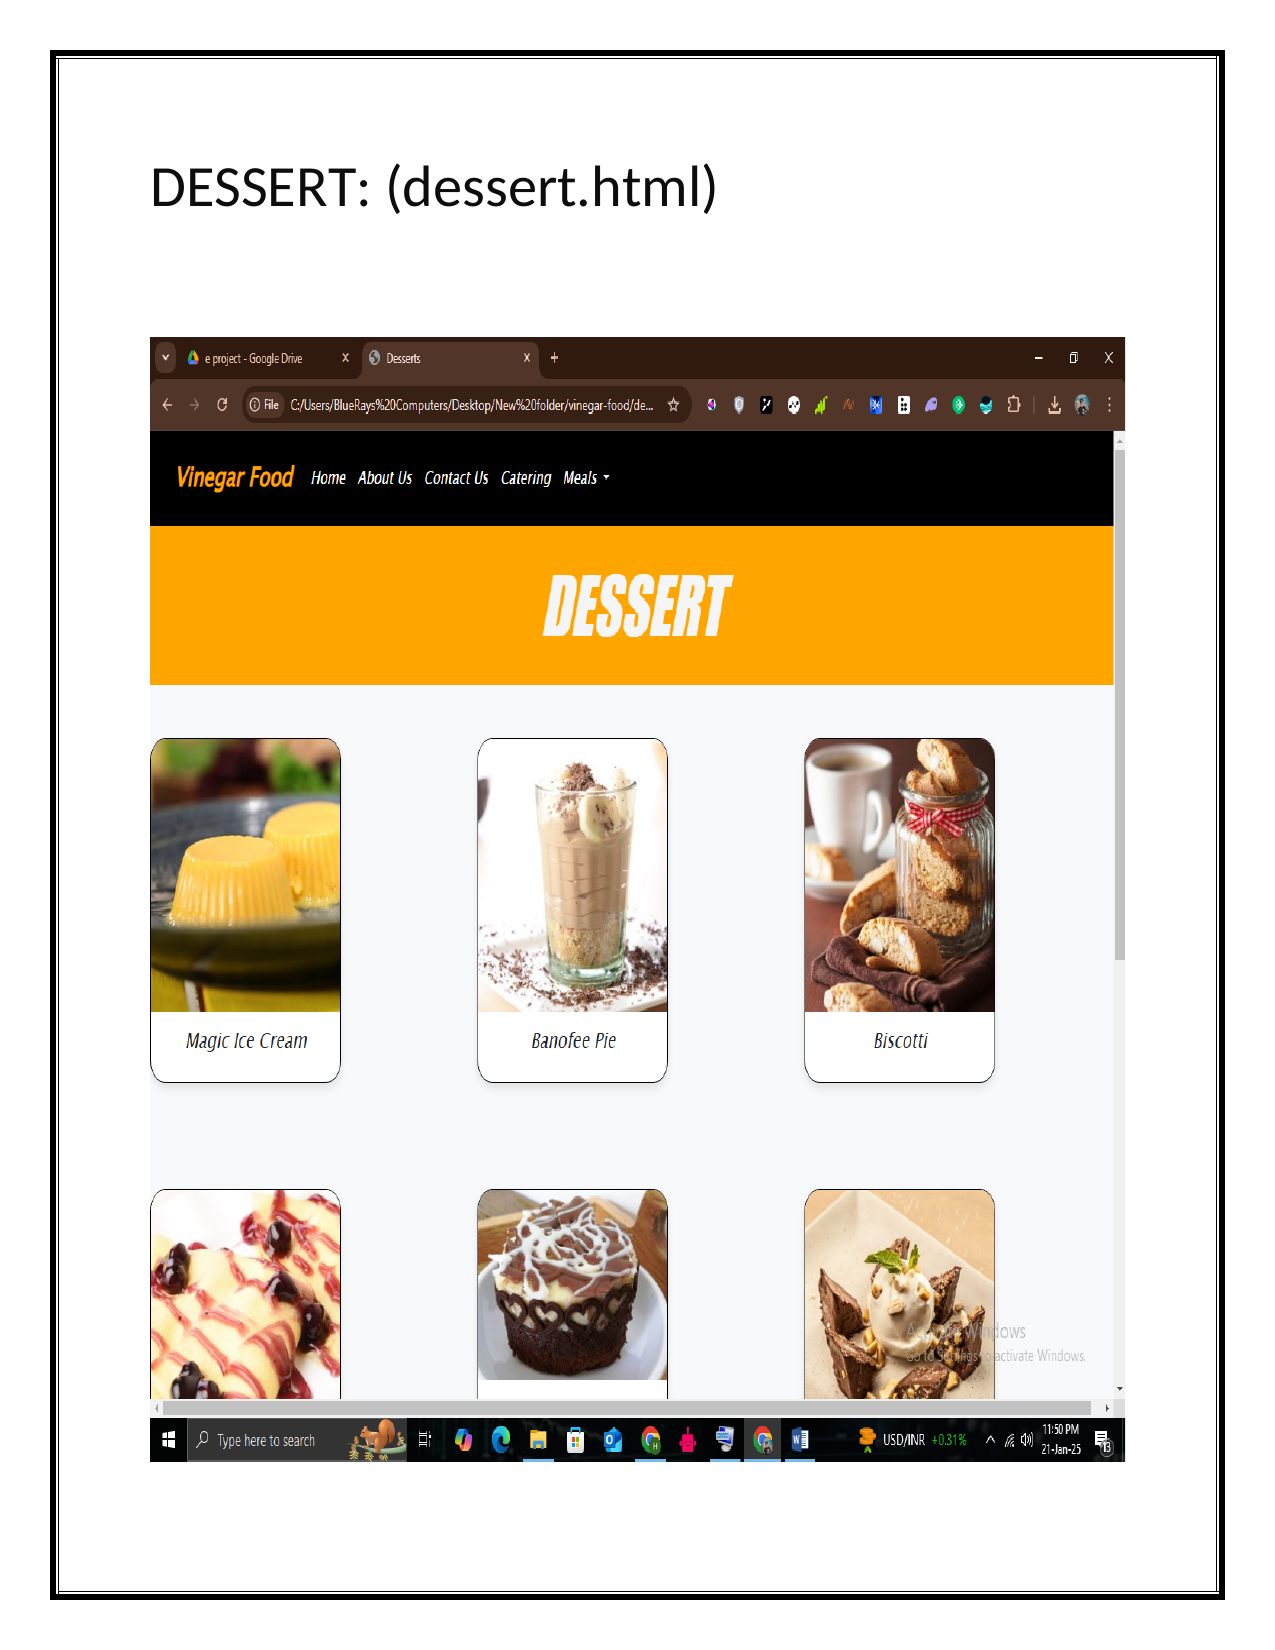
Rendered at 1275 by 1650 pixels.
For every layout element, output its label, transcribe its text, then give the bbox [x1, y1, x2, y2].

picture [150, 337, 1125, 1462]
text DESSERT: (dessert.html) [150, 150, 1125, 221]
